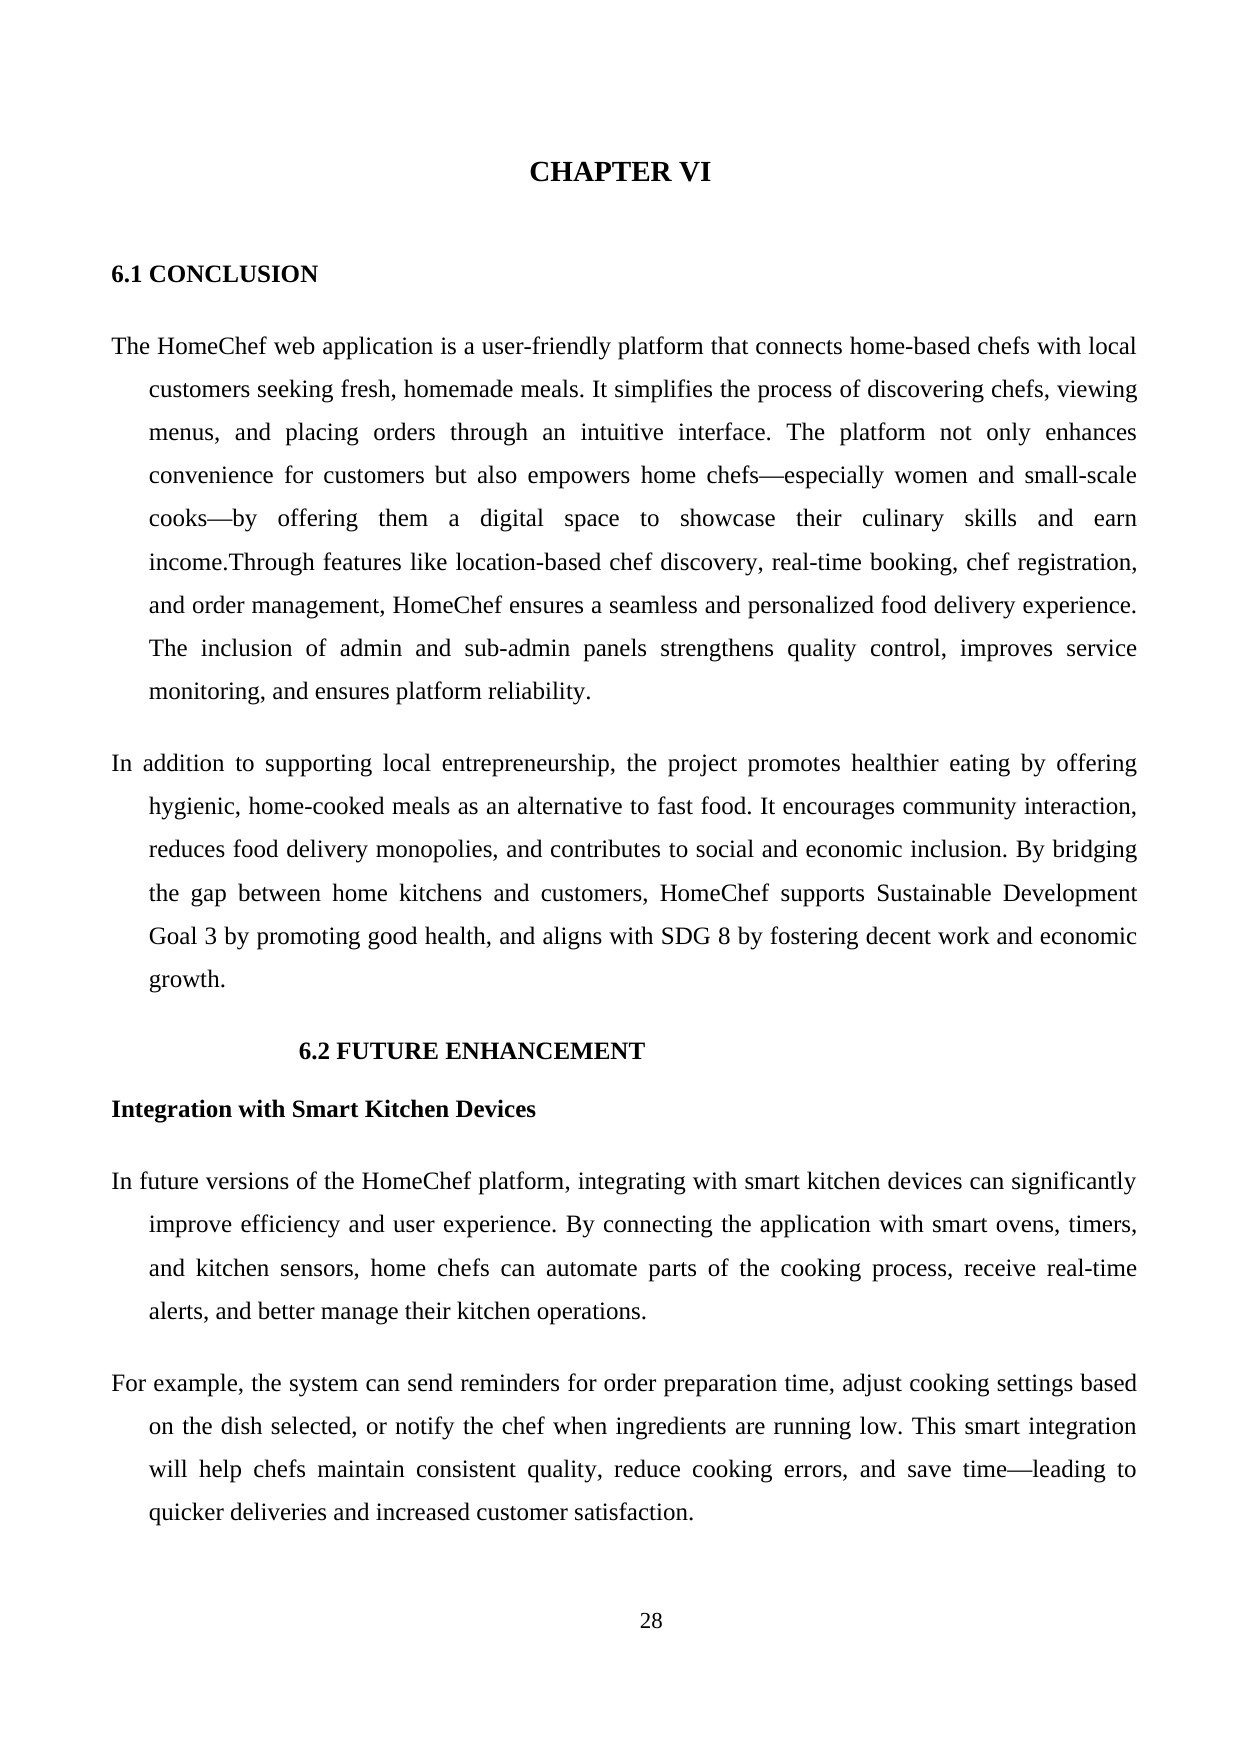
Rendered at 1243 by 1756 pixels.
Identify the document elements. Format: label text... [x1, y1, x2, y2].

text In addition to supporting local entrepreneurship, the project promotes healthier eating by offering hygienic, home-cooked meals as an alternative to fast food. It encourages community interaction, reduces food delivery monopolies, and contributes to social and economic inclusion. By bridging the gap between home kitchens and customers, HomeChef supports Sustainable Development Goal 3 by promoting good health, and aligns with SDG 8 by fostering decent work and economic growth. [111, 748, 1138, 993]
text In future versions of the HomeChef platform, integrating with smart kitchen devices can significantly improve efficiency and user experience. By connecting the application with smart ovens, timers, and kitchen sensors, home chefs can automate parts of the cooking process, receive real-time alerts, and better manage their kitchen operations. [111, 1166, 1138, 1324]
text For example, the system can send reminders for order preparation time, adjust cooking settings based on the dish selected, or notify the chef when ingredients are running low. This smart integration will help chefs maintain consistent quality, reduce cooking errors, and save time—leading to quicker deliveries and increased customer satisfaction. [111, 1368, 1138, 1526]
text The HomeChef web application is a user-friendly platform that connects home-based chefs with local customers seeking fresh, homemade meals. It simplifies the process of discovering chefs, viewing menus, and placing orders through an intuitive interface. The platform not only enhances convenience for customers but also empowers home chefs—especially women and small-scale cooks—by offering them a digital space to showcase their culinary skills and earn income.Through features like location-based chef discovery, real-time booking, chef registration, and order management, HomeChef ensures a seamless and personalized food delivery experience. The inclusion of admin and sub-admin panels strengthens quality control, improves service monitoring, and ensures platform reliability. [111, 331, 1138, 705]
text 6.1 CONCLUSION [111, 259, 1138, 287]
text 6.2 FUTURE ENHANCEMENT [224, 1036, 1228, 1065]
text Integration with Smart Kitchen Devices [111, 1094, 1138, 1123]
subtitle CHAPTER VI [501, 154, 739, 187]
